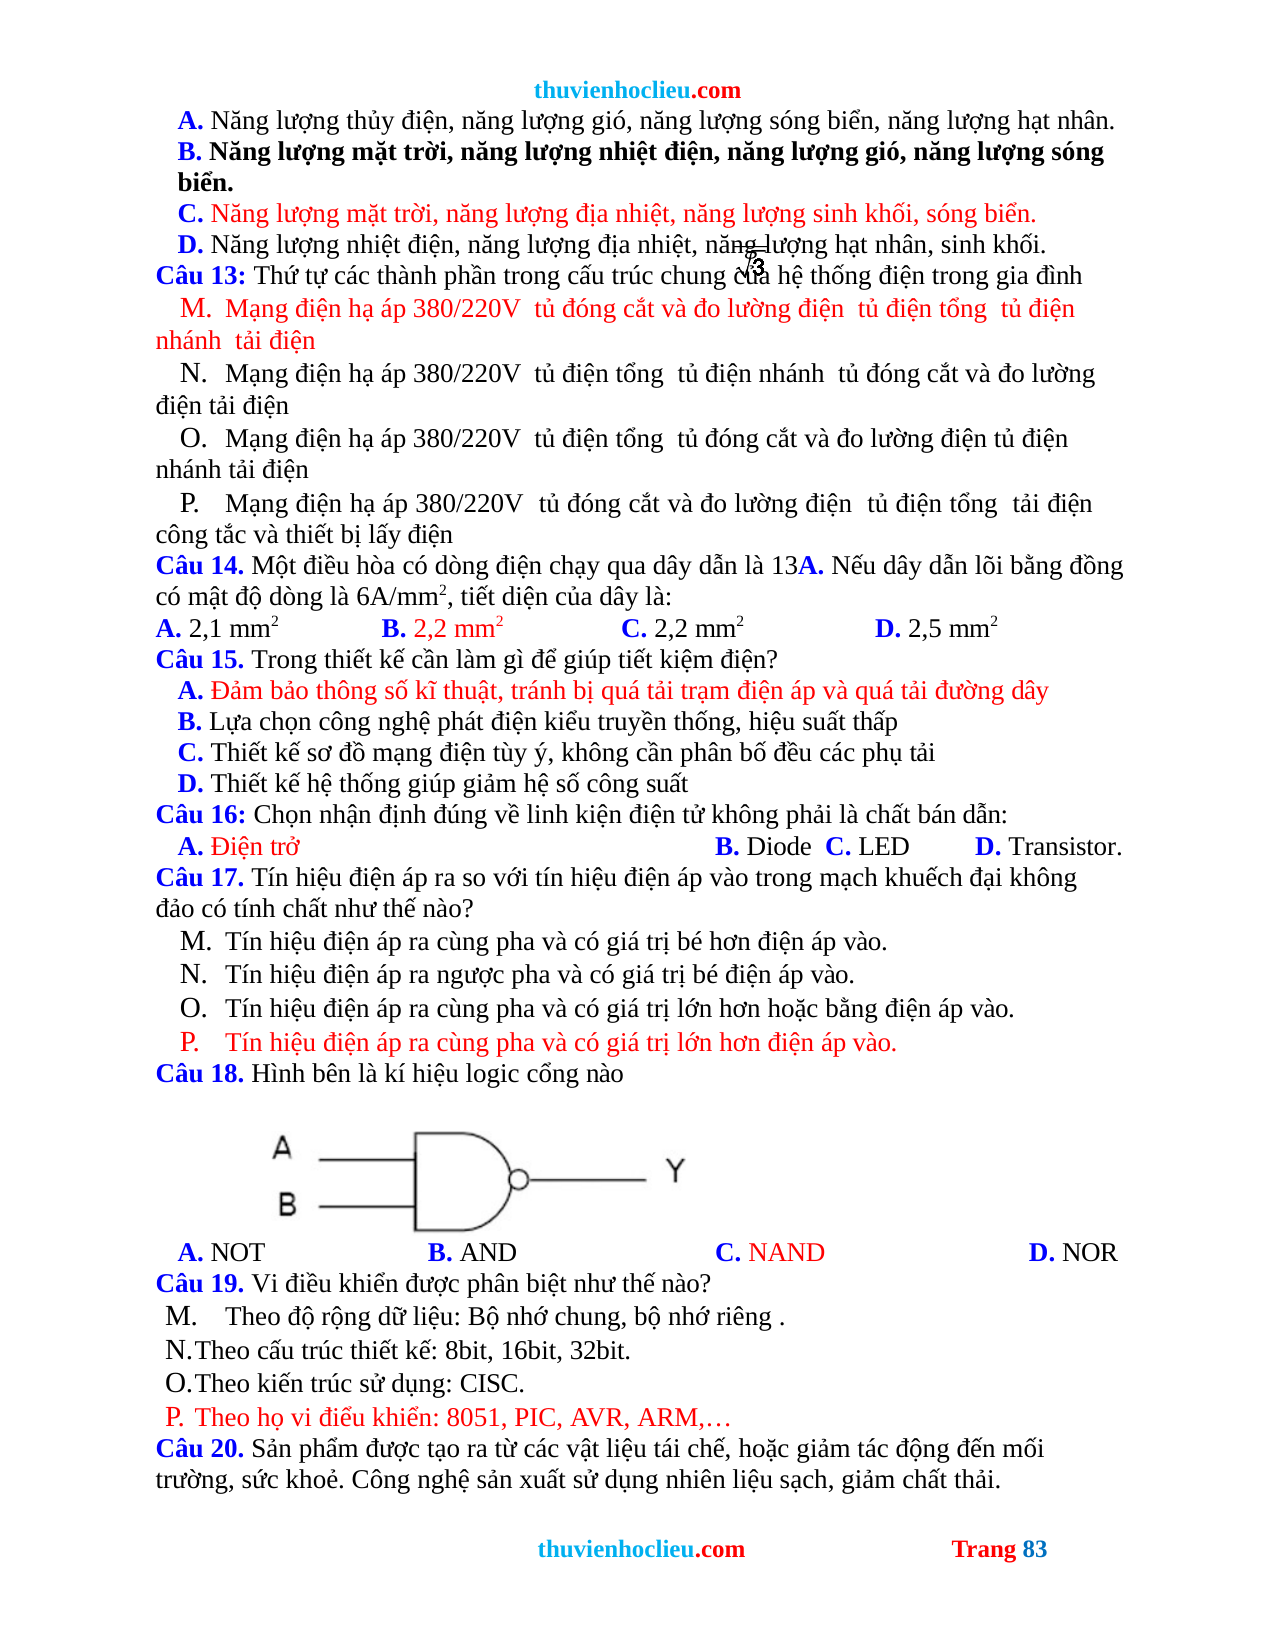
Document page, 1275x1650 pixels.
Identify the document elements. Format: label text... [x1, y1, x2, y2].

text Câu 13: Thứ tự các thành phần trong cấu trúc chung của hệ thống điện trong gia đình [155, 259, 1125, 291]
text A. NOT B. AND C. NAND D. NOR [177, 1119, 1125, 1267]
text Câu 19. Vi điều khiển được phân biệt như thế nào? [155, 1267, 1125, 1298]
text Câu 20. Sản phẩm được tạo ra từ các vật liệu tái chế, hoặc giảm tác động đến mối trường, sức khoẻ. Công nghệ sản xuất sử dụng nhiên liệu sạch, giảm chất thải. [155, 1432, 1125, 1495]
text M. Tín hiệu điện áp ra cùng pha và có giá trị bé hơn điện áp vào. [179, 923, 1125, 957]
text N. Tín hiệu điện áp ra ngược pha và có giá trị bé điện áp vào. [179, 957, 1125, 990]
text B. Năng lượng mặt trời, năng lượng nhiệt điện, năng lượng gió, năng lượng sóng biển. [177, 135, 1125, 197]
text A. Điện trở B. Diode C. LED D. Transistor. [177, 830, 1125, 861]
text C. Năng lượng mặt trời, năng lượng địa nhiệt, năng lượng sinh khối, sóng biển. [177, 197, 1125, 228]
text Câu 17. Tín hiệu điện áp ra so với tín hiệu điện áp vào trong mạch khuếch đại không đảo có tính chất như thế nào? [155, 861, 1104, 923]
text A. Đảm bảo thông số kĩ thuật, tránh bị quá tải trạm điện áp và quá tải đường dây [177, 674, 1125, 705]
text D. Năng lượng nhiệt điện, năng lượng địa nhiệt, năng lượng hạt nhân, sinh khối. [177, 228, 1125, 259]
text P. Mạng điện hạ áp 380/220V tủ đóng cắt và đo lường điện tủ điện tổng tải điện [179, 485, 1125, 518]
text N. Theo cấu trúc thiết kế: 8bit, 16bit, 32bit. [165, 1332, 1125, 1365]
text M. Mạng điện hạ áp 380/220V tủ đóng cắt và đo lường điện tủ điện tổng tủ điện nhánh tải điện [155, 291, 1107, 355]
text C. Thiết kế sơ đồ mạng điện tùy ý, không cần phân bố đều các phụ tải [177, 736, 1125, 767]
text O. Tín hiệu điện áp ra cùng pha và có giá trị lớn hơn hoặc bằng điện áp vào. [179, 990, 1125, 1024]
text công tắc và thiết bị lấy điện [155, 518, 1125, 549]
text M. Theo độ rộng dữ liệu: Bộ nhớ chung, bộ nhớ riêng . [165, 1298, 1125, 1332]
text Câu 14. Một điều hòa có dòng điện chạy qua dây dẫn là 13A. Nếu dây dẫn lõi bằng đồng có mật độ dòng là 6A/mm2, tiết diện của dây là: [155, 549, 1125, 612]
text A. 2,1 mm2 B. 2,2 mm2 C. 2,2 mm2 D. 2,5 mm2 [155, 612, 1125, 643]
text Câu 15. Trong thiết kế cần làm gì để giúp tiết kiệm điện? [155, 643, 1125, 674]
text Câu 18. Hình bên là kí hiệu logic cổng nào [155, 1057, 1125, 1088]
text A. Năng lượng thủy điện, năng lượng gió, năng lượng sóng biển, năng lượng hạt nhân. [177, 104, 1125, 135]
text N. Mạng điện hạ áp 380/220V tủ điện tổng tủ điện nhánh tủ đóng cắt và đo lường điện tải điện [155, 355, 1106, 420]
text Câu 16: Chọn nhận định đúng về linh kiện điện tử không phải là chất bán dẫn: [155, 798, 1125, 830]
text O. Theo kiến trúc sử dụng: CISC. [165, 1365, 1125, 1399]
text B. Lựa chọn công nghệ phát điện kiểu truyền thống, hiệu suất thấp [177, 705, 1125, 736]
text D. Thiết kế hệ thống giúp giảm hệ số công suất [177, 767, 1125, 798]
text P. Tín hiệu điện áp ra cùng pha và có giá trị lớn hơn điện áp vào. [179, 1024, 1125, 1057]
text O. Mạng điện hạ áp 380/220V tủ điện tổng tủ đóng cắt và đo lường điện tủ điện nhánh tải điện [155, 420, 1107, 485]
text P. Theo họ vi điểu khiển: 8051, PIC, AVR, ARM,… [165, 1399, 1125, 1432]
